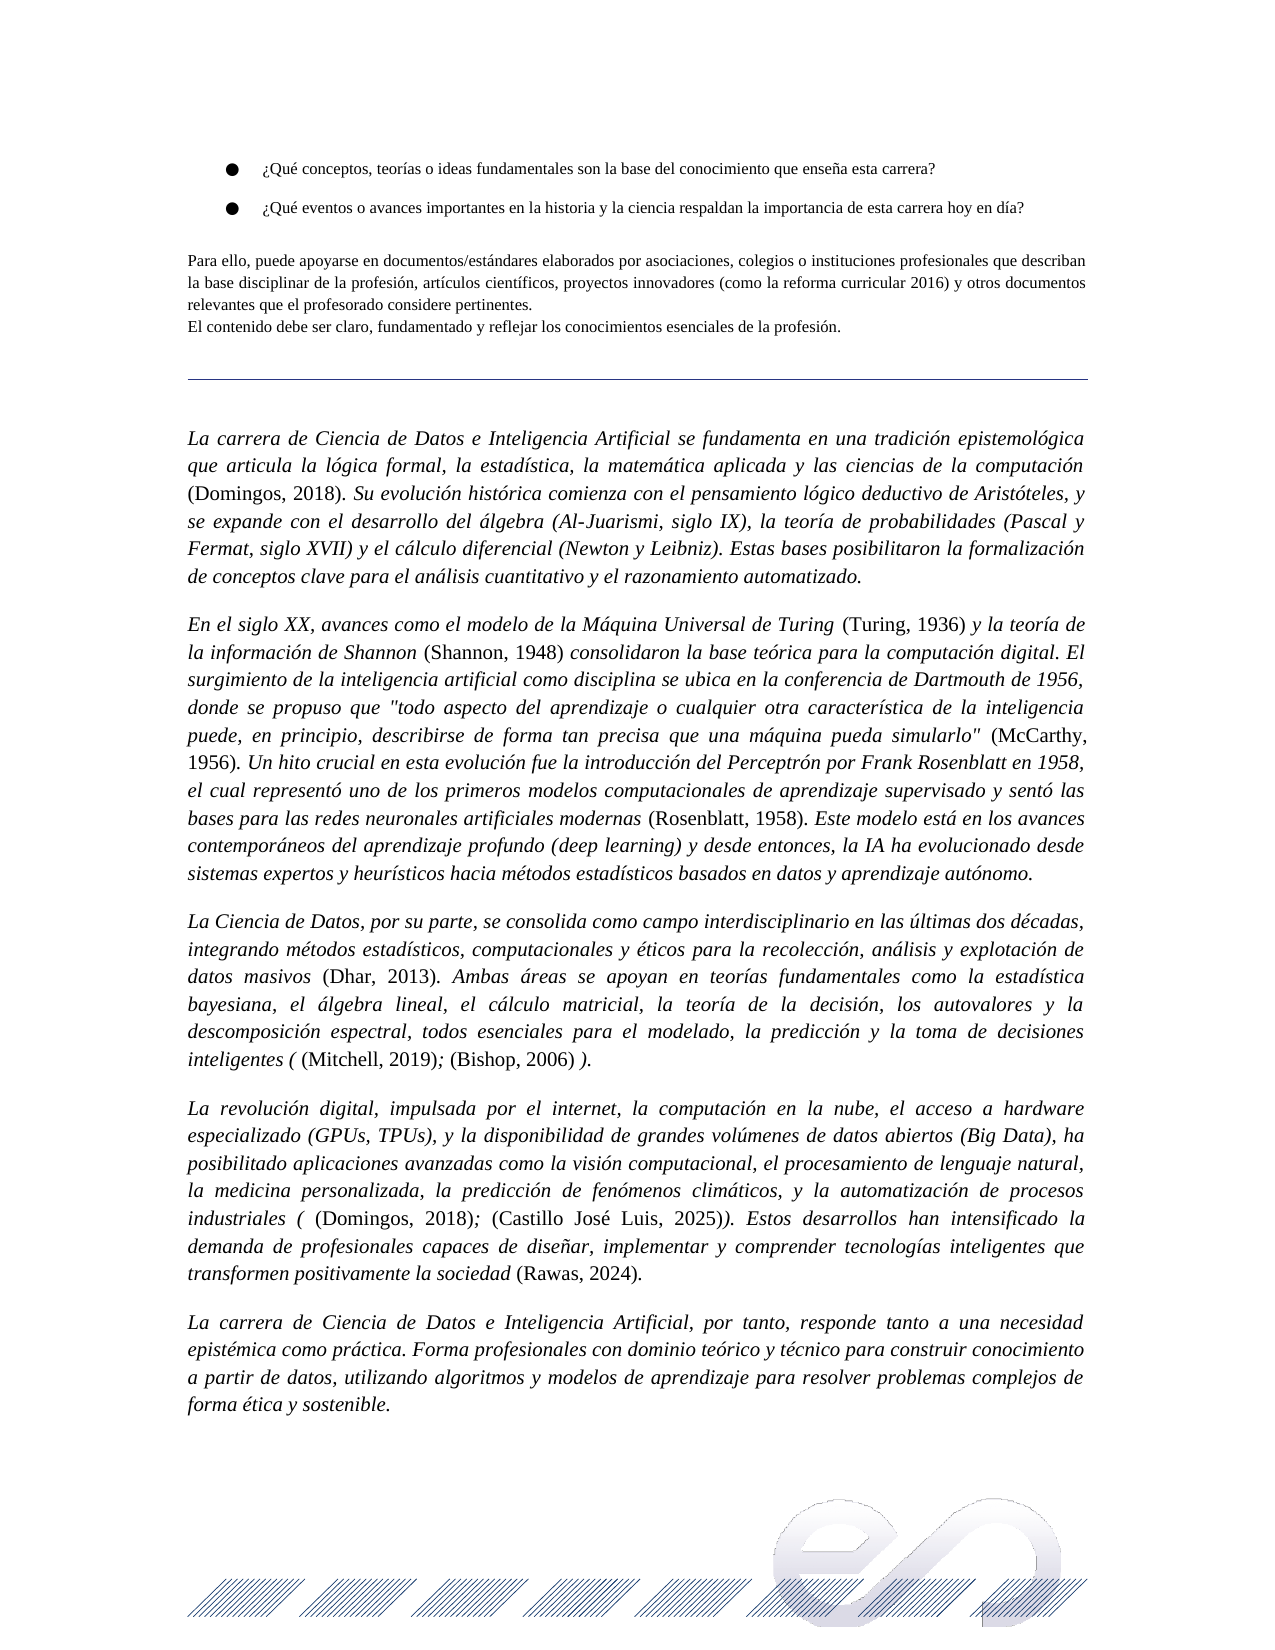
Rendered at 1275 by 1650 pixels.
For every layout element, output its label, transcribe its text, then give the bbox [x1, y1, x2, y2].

picture [772, 1496, 1061, 1627]
text La revolución digital, impulsada por el internet, la computación en la nube, el acceso a hardware especializado (GPUs, TPUs), y la disponibilidad de grandes volúmenes de datos abiertos (Big Data), ha posibilitado aplicaciones avanzadas como la visión computacional, el procesamiento de lenguaje natural, la medicina personalizada, la predicción de fenómenos climáticos, y la automatización de procesos industriales (; ). Estos desarrollos han intensificado la demanda de profesionales capaces de diseñar, implementar y comprender tecnologías inteligentes que transformen positivamente la sociedad . [187, 1096, 1087, 1285]
text En el siglo XX, avances como el modelo de la Máquina Universal de Turing y la teoría de la información de Shannon consolidaron la base teórica para la computación digital. El surgimiento de la inteligencia artificial como disciplina se ubica en la conferencia de Dartmouth de 1956, donde se propuso que "todo aspecto del aprendizaje o cualquier otra característica de la inteligencia puede, en principio, describirse de forma tan precisa que una máquina pueda simularlo" . Un hito crucial en esta evolución fue la introducción del Perceptrón por Frank Rosenblatt en 1958, el cual representó uno de los primeros modelos computacionales de aprendizaje supervisado y sentó las bases para las redes neuronales artificiales modernas . Este modelo está en los avances contemporáneos del aprendizaje profundo (deep learning) y desde entonces, la IA ha evolucionado desde sistemas expertos y heurísticos hacia métodos estadísticos basados en datos y aprendizaje autónomo. [187, 612, 1087, 885]
text La Ciencia de Datos, por su parte, se consolida como campo interdisciplinario en las últimas dos décadas, integrando métodos estadísticos, computacionales y éticos para la recolección, análisis y explotación de datos masivos . Ambas áreas se apoyan en teorías fundamentales como la estadística bayesiana, el álgebra lineal, el cálculo matricial, la teoría de la decisión, los autovalores y la descomposición espectral, todos esenciales para el modelado, la predicción y la toma de decisiones inteligentes (; ). [187, 909, 1087, 1071]
list ¿Qué conceptos, teorías o ideas fundamentales son la base del conocimiento que enseña esta carrera? [225, 150, 1087, 184]
text La carrera de Ciencia de Datos e Inteligencia Artificial se fundamenta en una tradición epistemológica que articula la lógica formal, la estadística, la matemática aplicada y las ciencias de la computación . Su evolución histórica comienza con el pensamiento lógico deductivo de Aristóteles, y se expande con el desarrollo del álgebra (Al-Juarismi, siglo IX), la teoría de probabilidades (Pascal y Fermat, siglo XVII) y el cálculo diferencial (Newton y Leibniz). Estas bases posibilitaron la formalización de conceptos clave para el análisis cuantitativo y el razonamiento automatizado. [187, 426, 1087, 588]
text La carrera de Ciencia de Datos e Inteligencia Artificial, por tanto, responde tanto a una necesidad epistémica como práctica. Forma profesionales con dominio teórico y técnico para construir conocimiento a partir de datos, utilizando algoritmos y modelos de aprendizaje para resolver problemas complejos de forma ética y sostenible. [187, 1309, 1087, 1416]
text Para ello, puede apoyarse en documentos/estándares elaborados por asociaciones, colegios o instituciones profesionales que describan la base disciplinar de la profesión, artículos científicos, proyectos innovadores (como la reforma curricular 2016) y otros documentos relevantes que el profesorado considere pertinentes. [187, 251, 1087, 314]
list ¿Qué eventos o avances importantes en la historia y la ciencia respaldan la importancia de esta carrera hoy en día? [225, 189, 1087, 223]
text El contenido debe ser claro, fundamentado y reflejar los conocimientos esenciales de la profesión. [187, 316, 1087, 336]
